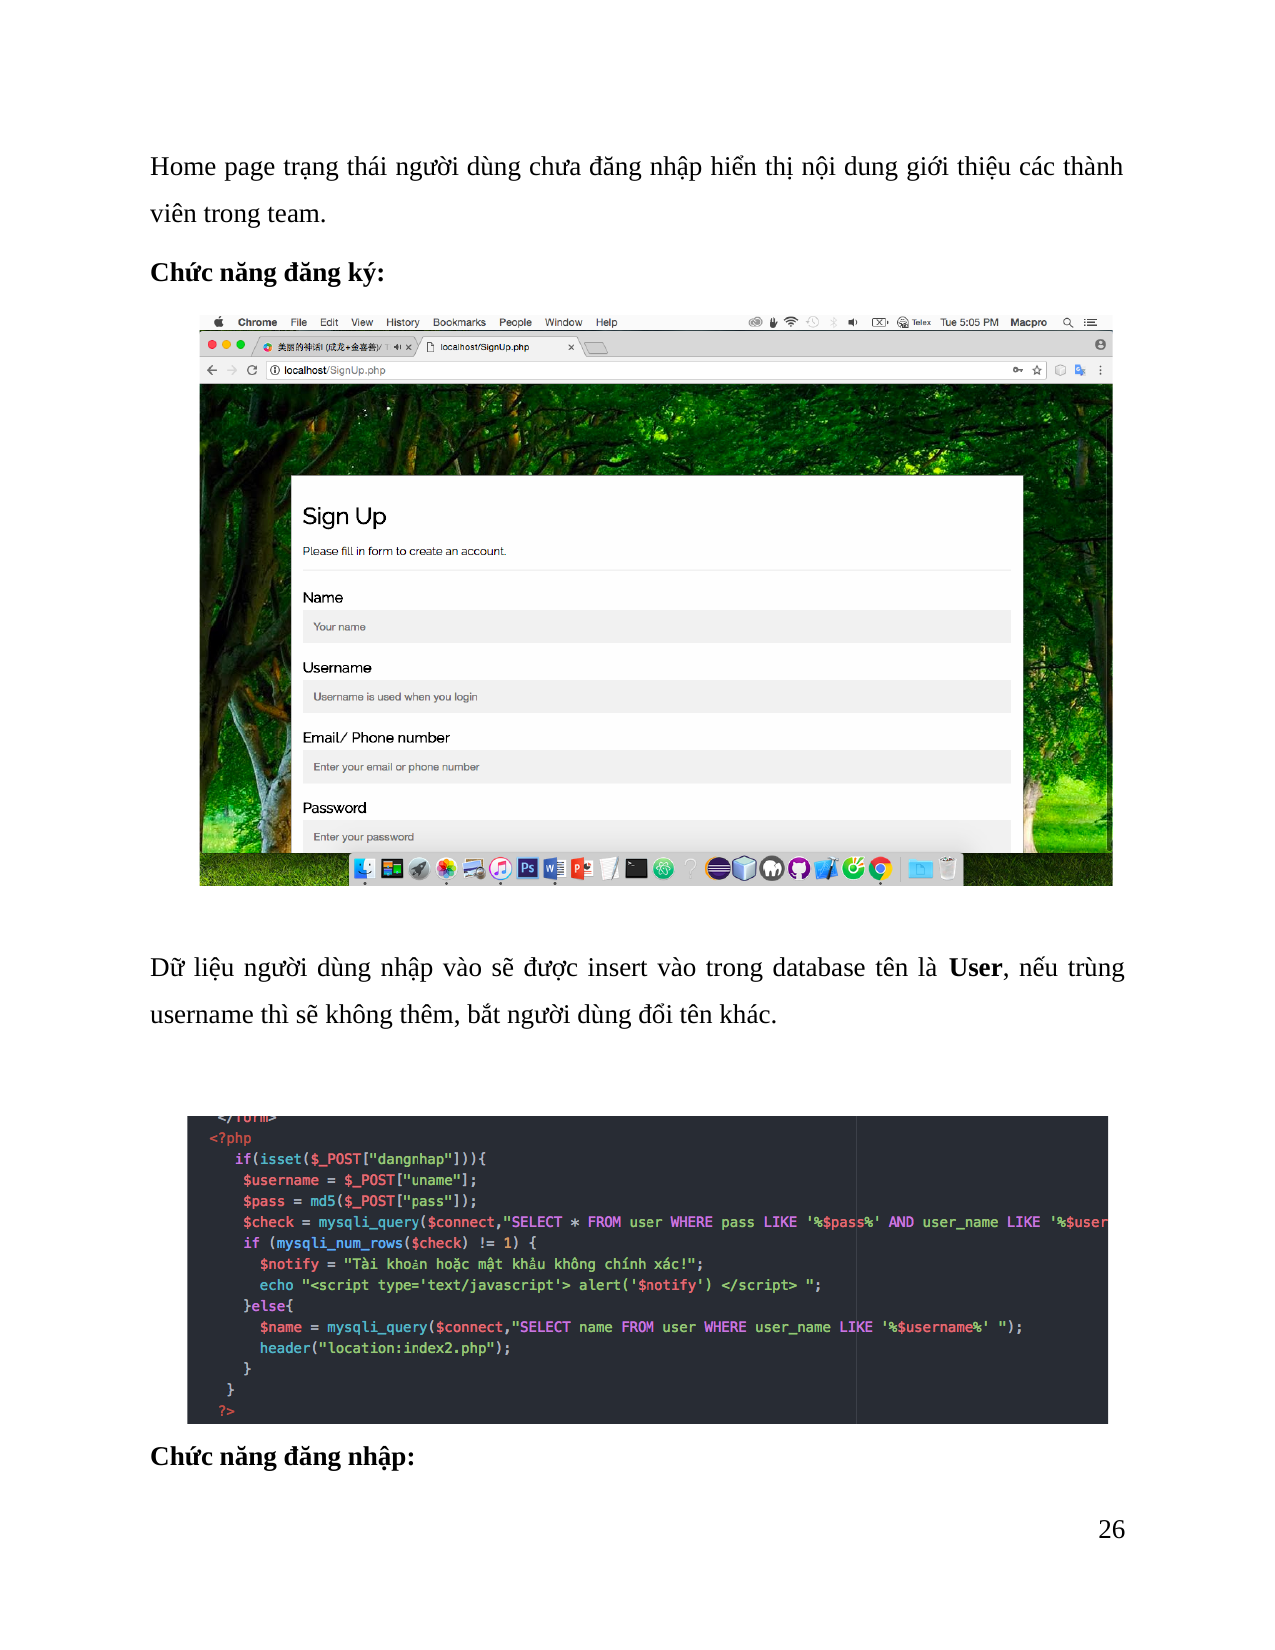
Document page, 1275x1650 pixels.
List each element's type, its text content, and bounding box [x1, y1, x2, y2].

text Chức năng đăng nhập: [150, 1440, 1125, 1472]
text Home page trạng thái người dùng chưa đăng nhập hiển thị nội dung giới thiệu các thành viên trong team. [150, 150, 1125, 228]
picture [187, 1116, 1109, 1424]
text Dữ liệu người dùng nhập vào sẽ được insert vào trong database tên là User, nếu trùng username thì sẽ không thêm, bắt người dùng đổi tên khác. [150, 951, 1125, 1029]
text Chức năng đăng ký: [150, 256, 1125, 287]
picture [199, 315, 1113, 886]
